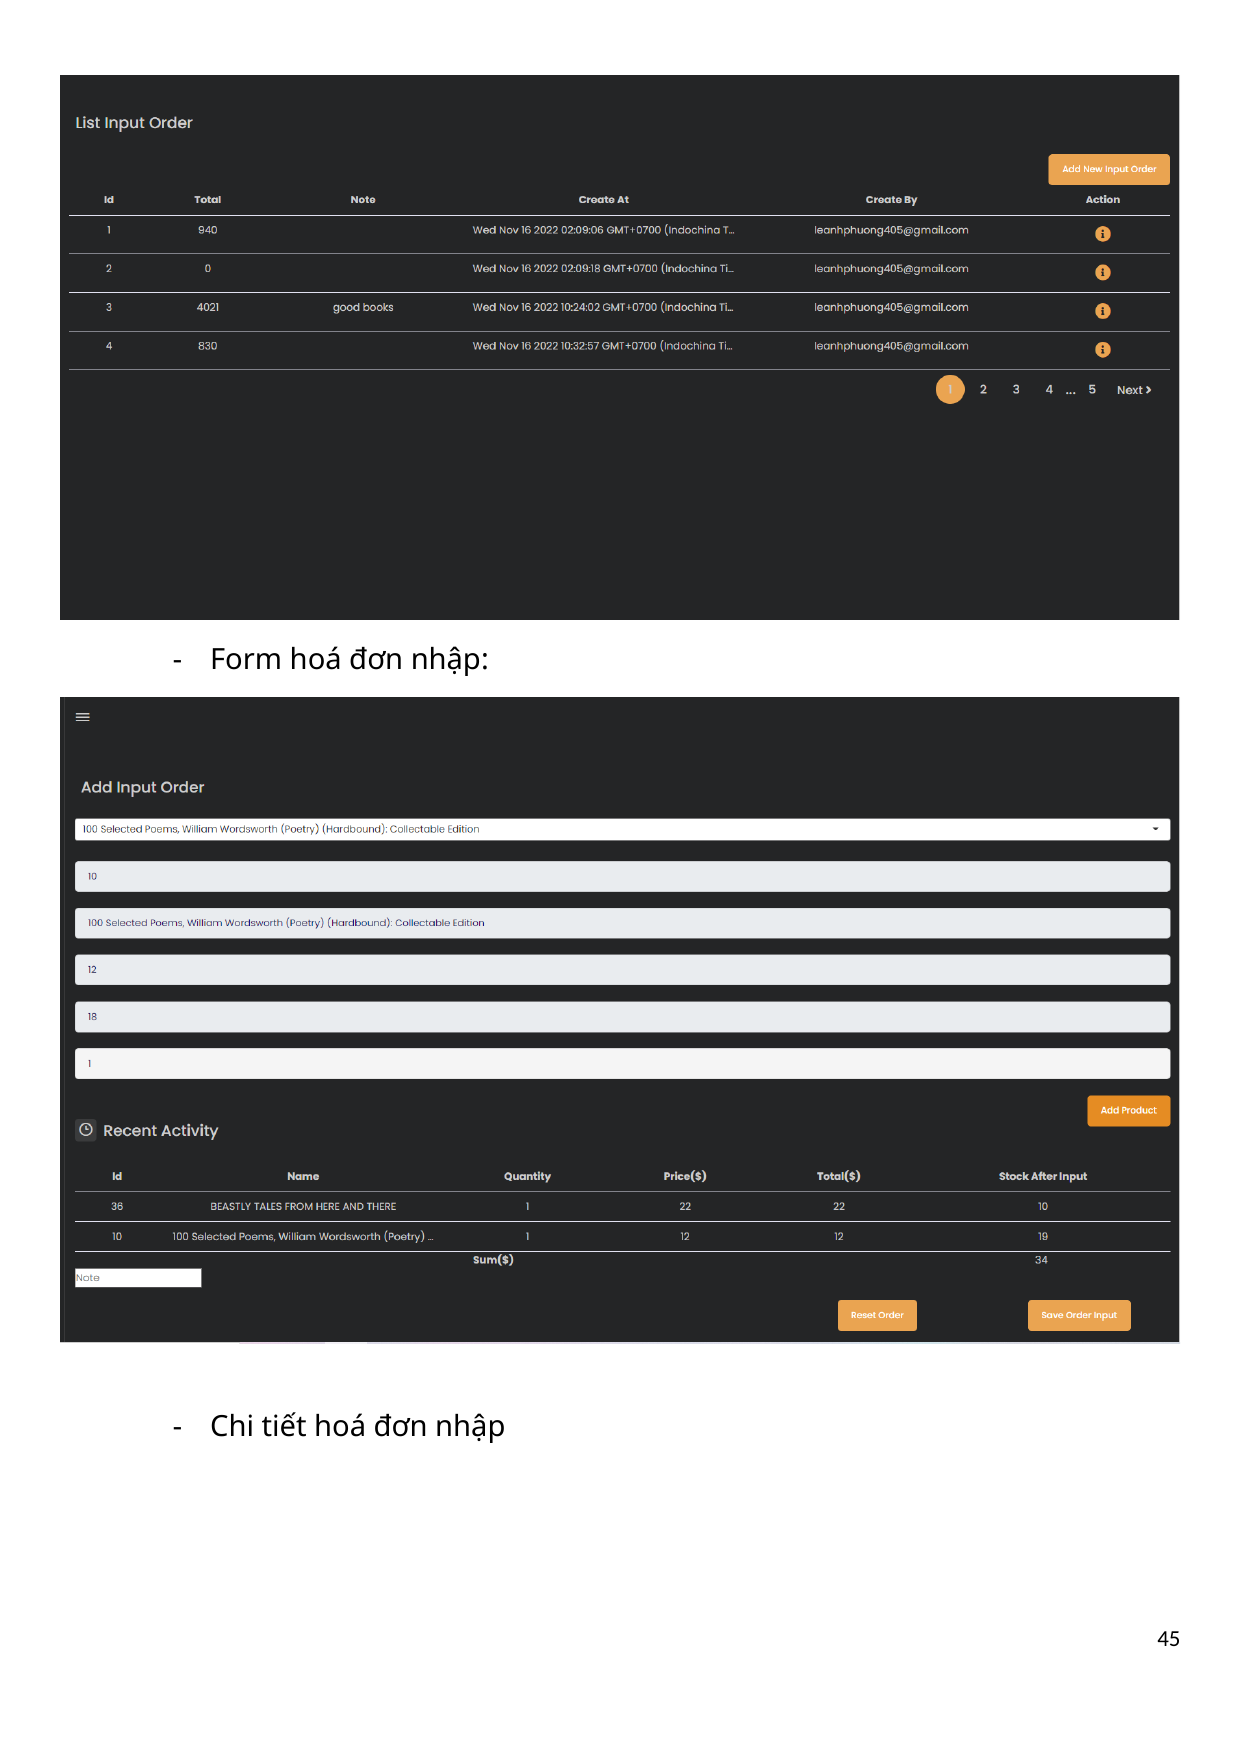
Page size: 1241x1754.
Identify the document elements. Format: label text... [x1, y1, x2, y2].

picture [60, 75, 1181, 620]
list Chi tiết hoá đơn nhập [172, 1405, 1180, 1444]
list Form hoá đơn nhập: [172, 638, 1180, 678]
picture [60, 697, 1181, 1344]
